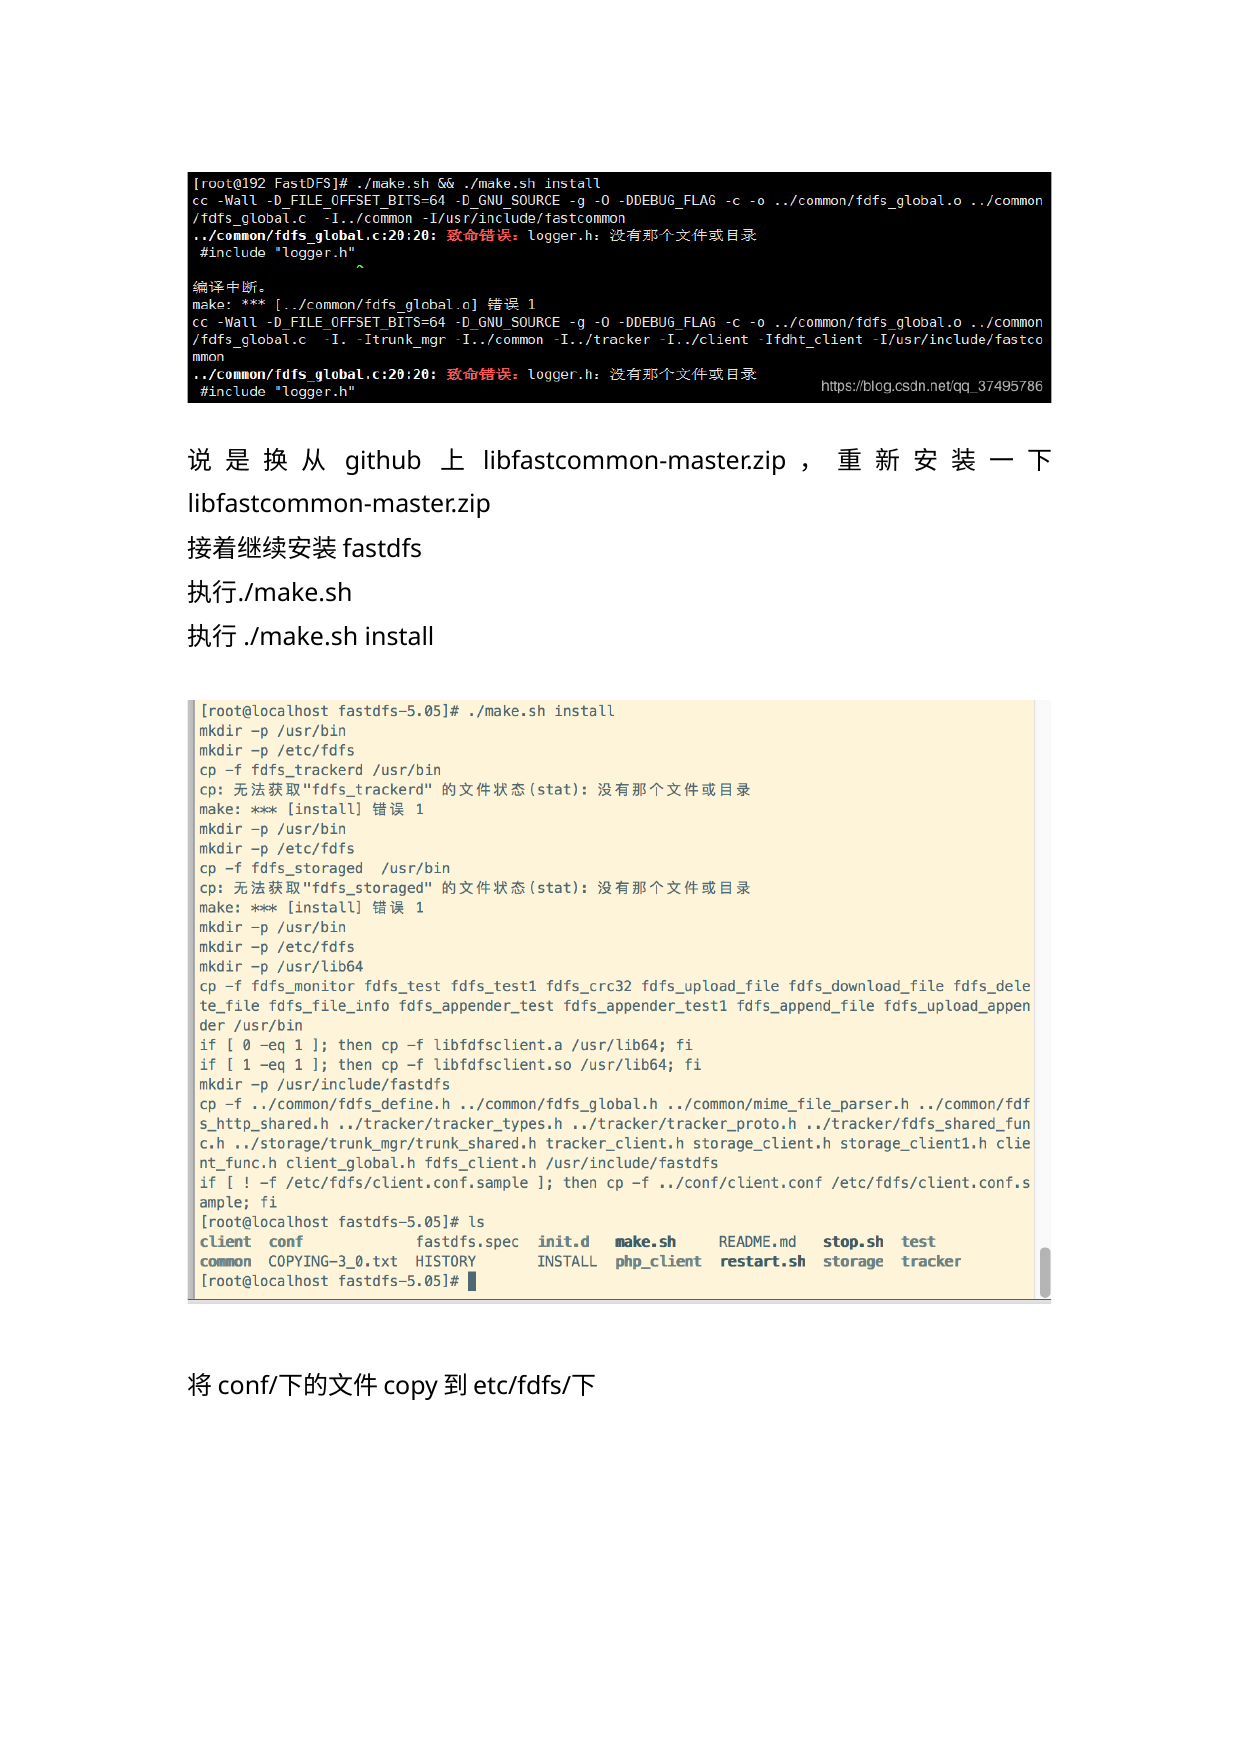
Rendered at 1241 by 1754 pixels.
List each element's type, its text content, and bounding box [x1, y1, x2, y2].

text 说是换从github上libfastcommon-master.zip，重新安装一下libfastcommon-master.zip [187, 436, 1053, 524]
text 执行./make.sh [187, 568, 1053, 613]
picture [187, 700, 1052, 1304]
text 将conf/下的文件copy到etc/fdfs/下 [187, 1362, 1053, 1406]
text 接着继续安装fastdfs [187, 524, 1053, 568]
text 执行 ./make.sh install [187, 613, 1053, 657]
picture [187, 172, 1052, 403]
